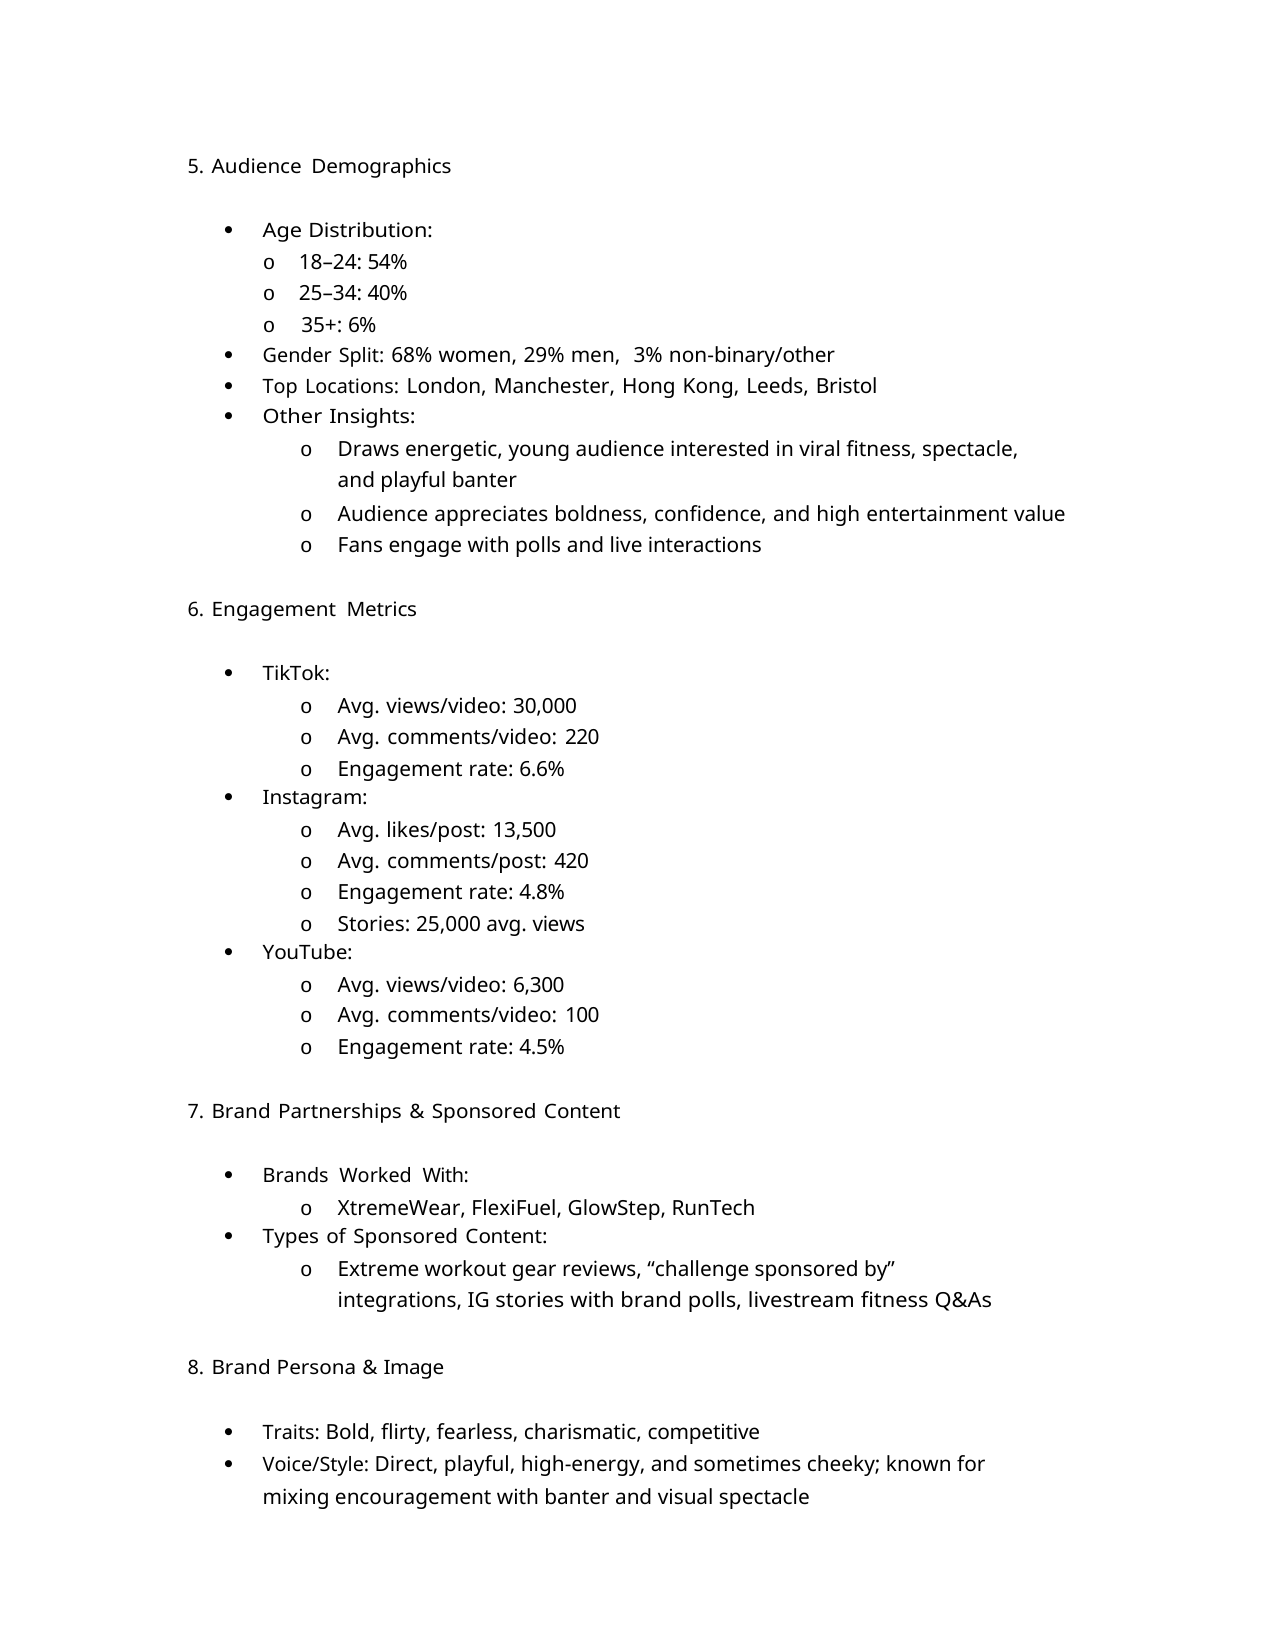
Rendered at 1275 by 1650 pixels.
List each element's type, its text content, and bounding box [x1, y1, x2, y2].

list Top Locations: London, Manchester, Hong Kong, Leeds, Bristol [225, 371, 1087, 399]
list Types of Sponsored Content: [225, 1223, 1087, 1250]
list Engagement rate: 4.8% [300, 877, 1087, 906]
list TikTok: [225, 659, 1087, 686]
list Fans engage with polls and live interactions [300, 530, 1087, 559]
list XtremeWear, FlexiFuel, GlowStep, RunTech [300, 1193, 1087, 1222]
list Audience appreciates boldness, confidence, and high entertainment value [300, 499, 1087, 527]
list Avg. comments/video: 100 [300, 1001, 1087, 1029]
list Stories: 25,000 avg. views [300, 909, 1087, 937]
text o 18–24: 54% [263, 247, 1087, 276]
list Engagement rate: 4.5% [300, 1032, 1087, 1060]
list Audience Demographics [187, 152, 1087, 179]
list Avg. views/video: 6,300 [300, 970, 1087, 998]
list Age Distribution: [225, 216, 1087, 243]
list Engagement Metrics [187, 596, 1087, 622]
list YouTube: [225, 938, 1087, 966]
list Brand Persona & Image [187, 1353, 1087, 1380]
list Voice/Style: Direct, playful, high-energy, and sometimes cheeky; known for mixing encouragement with banter and visual spectacle [225, 1449, 1032, 1511]
list Traits: Bold, flirty, fearless, charismatic, competitive [225, 1417, 1087, 1446]
text o 35+: 6% [263, 310, 1087, 338]
text o 25–34: 40% [263, 278, 1087, 307]
list Other Insights: [225, 402, 1087, 429]
list Avg. comments/video: 220 [300, 722, 1087, 751]
list Avg. views/video: 30,000 [300, 691, 1087, 720]
list Engagement rate: 6.6% [300, 754, 1087, 782]
list Gender Split: 68% women, 29% men, 3% non-binary/other [225, 340, 1087, 368]
list Brand Partnerships & Sponsored Content [187, 1097, 1087, 1124]
list Brands Worked With: [225, 1162, 1087, 1189]
list Extreme workout gear reviews, “challenge sponsored by” integrations, IG stories with brand polls, livestream fitness Q&As [300, 1254, 1024, 1314]
list Avg. comments/post: 420 [300, 846, 1087, 875]
list Instagram: [225, 784, 1087, 811]
list Avg. likes/post: 13,500 [300, 815, 1087, 843]
list Draws energetic, young audience interested in viral fitness, spectacle, and playful banter [300, 434, 1026, 494]
